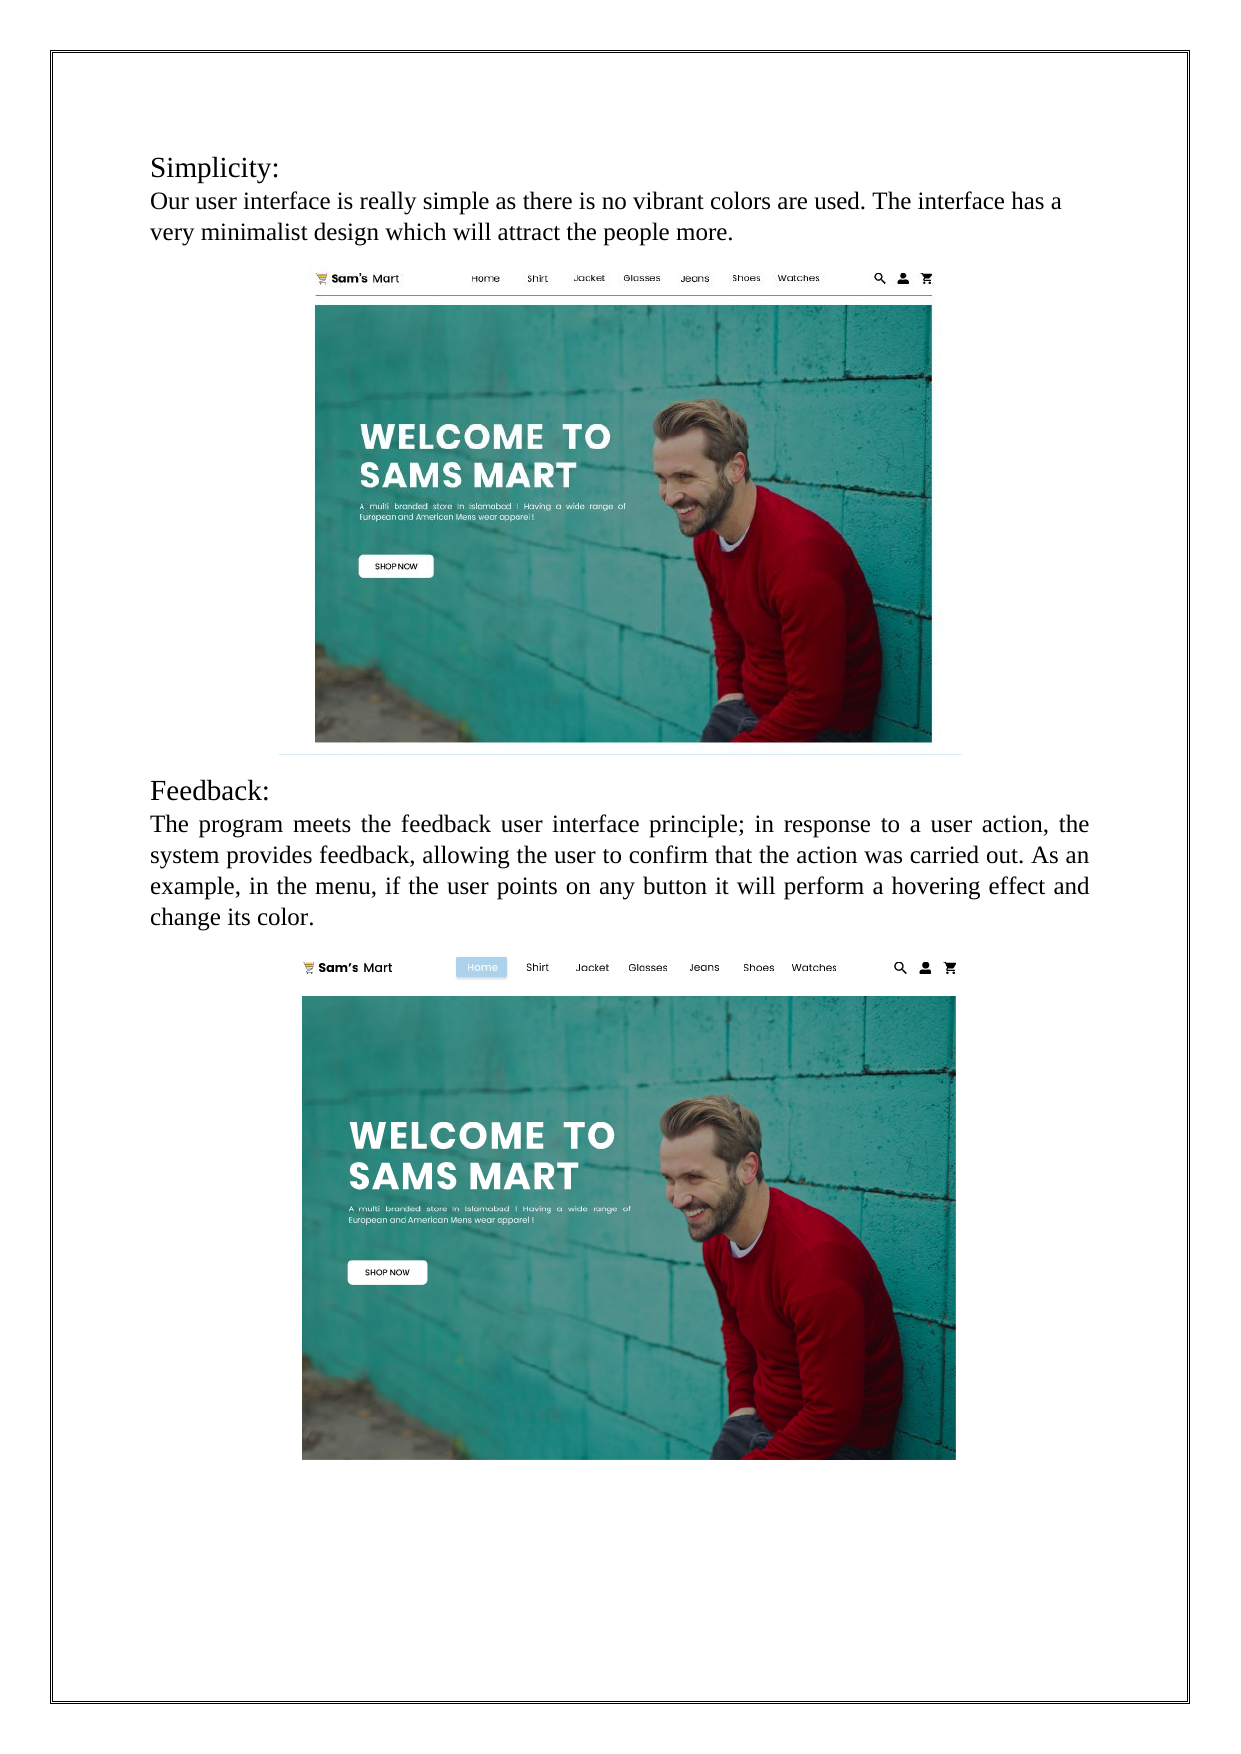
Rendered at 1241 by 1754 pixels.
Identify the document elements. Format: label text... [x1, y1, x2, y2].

picture [278, 265, 962, 755]
picture [262, 950, 978, 1468]
text The program meets the feedback user interface principle; in response to a user action, the system provides feedback, allowing the user to confirm that the action was carried out. As an example, in the menu, if the user points on any button it will perform a hovering effect and change its color. [150, 809, 1090, 931]
subtitle Simplicity: [150, 150, 1090, 183]
subtitle Feedback: [150, 773, 1090, 807]
text Our user interface is really simple as there is no vibrant colors are used. The interface has a very minimalist design which will attract the people more. [150, 186, 1090, 246]
